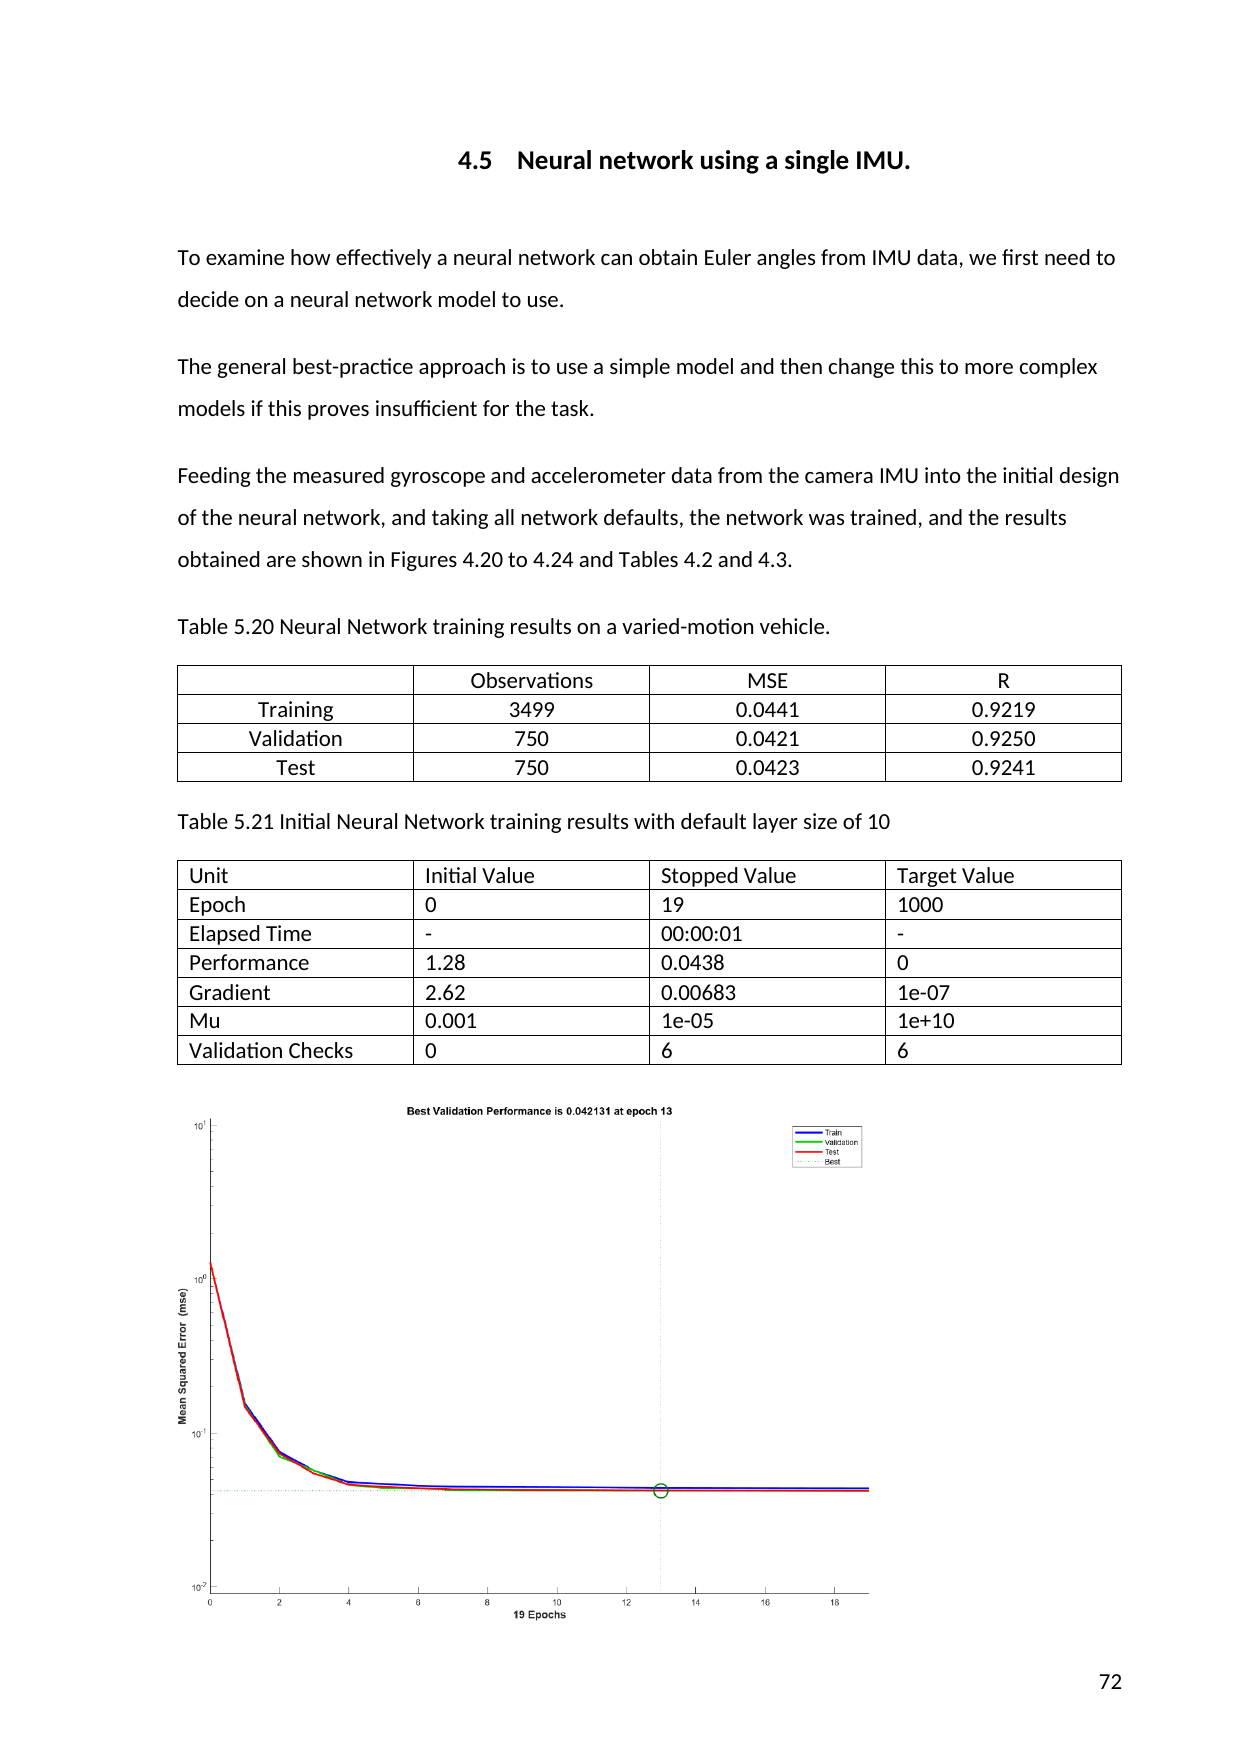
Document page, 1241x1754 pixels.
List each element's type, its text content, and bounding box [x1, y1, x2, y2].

table_cell 0.9219 [886, 695, 1121, 723]
table_cell 0.0438 [650, 949, 885, 977]
table_cell 0 [414, 1036, 649, 1064]
table_header MSE [650, 666, 885, 694]
table_cell Validation [178, 724, 413, 752]
table_cell 3499 [414, 695, 649, 723]
table_cell 750 [414, 724, 649, 752]
table_cell 0.9241 [886, 753, 1121, 781]
text Feeding the measured gyroscope and accelerometer data from the camera IMU into the initial design of the neural network, and taking all network defaults, the network was trained, and the results obtained are shown in Figures 4.20 to 4.24 and Tables 4.2 and 4.3. [177, 461, 1122, 573]
picture [177, 1106, 870, 1621]
table_header Observations [414, 666, 649, 694]
table_cell 00:00:01 [650, 920, 885, 947]
table_cell 6 [650, 1036, 885, 1064]
table_header Stopped Value [650, 861, 885, 889]
table_cell 1000 [886, 890, 1121, 918]
table_cell - [886, 920, 1121, 947]
table_cell Performance [178, 949, 413, 977]
table_header Initial Value [414, 861, 649, 889]
table_cell 2.62 [414, 978, 649, 1006]
table_cell Training [178, 695, 413, 723]
table_cell Epoch [178, 890, 413, 918]
table_header Unit [178, 861, 413, 889]
table_cell 750 [414, 753, 649, 781]
table_header [178, 666, 413, 694]
text To examine how effectively a neural network can obtain Euler angles from IMU data, we first need to decide on a neural network model to use. [177, 201, 1122, 313]
table_cell 0.9250 [886, 724, 1121, 752]
table_cell 0.0421 [650, 724, 885, 752]
table_cell 0.0441 [650, 695, 885, 723]
table_cell 1e+10 [886, 1007, 1121, 1035]
table_cell Gradient [178, 978, 413, 1006]
table_cell 0 [414, 890, 649, 918]
table_cell 0.001 [414, 1007, 649, 1035]
table_header R [886, 666, 1121, 694]
table_cell 0.0423 [650, 753, 885, 781]
table_cell - [414, 920, 649, 947]
table_cell Test [178, 753, 413, 781]
table_cell 1e-05 [650, 1007, 885, 1035]
text The general best-practice approach is to use a simple model and then change this to more complex models if this proves insufficient for the task. [177, 352, 1122, 422]
table_cell Elapsed Time [178, 920, 413, 947]
table_header Target Value [886, 861, 1121, 889]
subtitle Neural network using a single IMU. [458, 143, 1122, 176]
table_cell 19 [650, 890, 885, 918]
table_cell 1.28 [414, 949, 649, 977]
table_cell Mu [178, 1007, 413, 1035]
table_cell 0 [886, 949, 1121, 977]
table_cell Validation Checks [178, 1036, 413, 1064]
table_cell 1e-07 [886, 978, 1121, 1006]
table_cell 0.00683 [650, 978, 885, 1006]
table_cell 6 [886, 1036, 1121, 1064]
